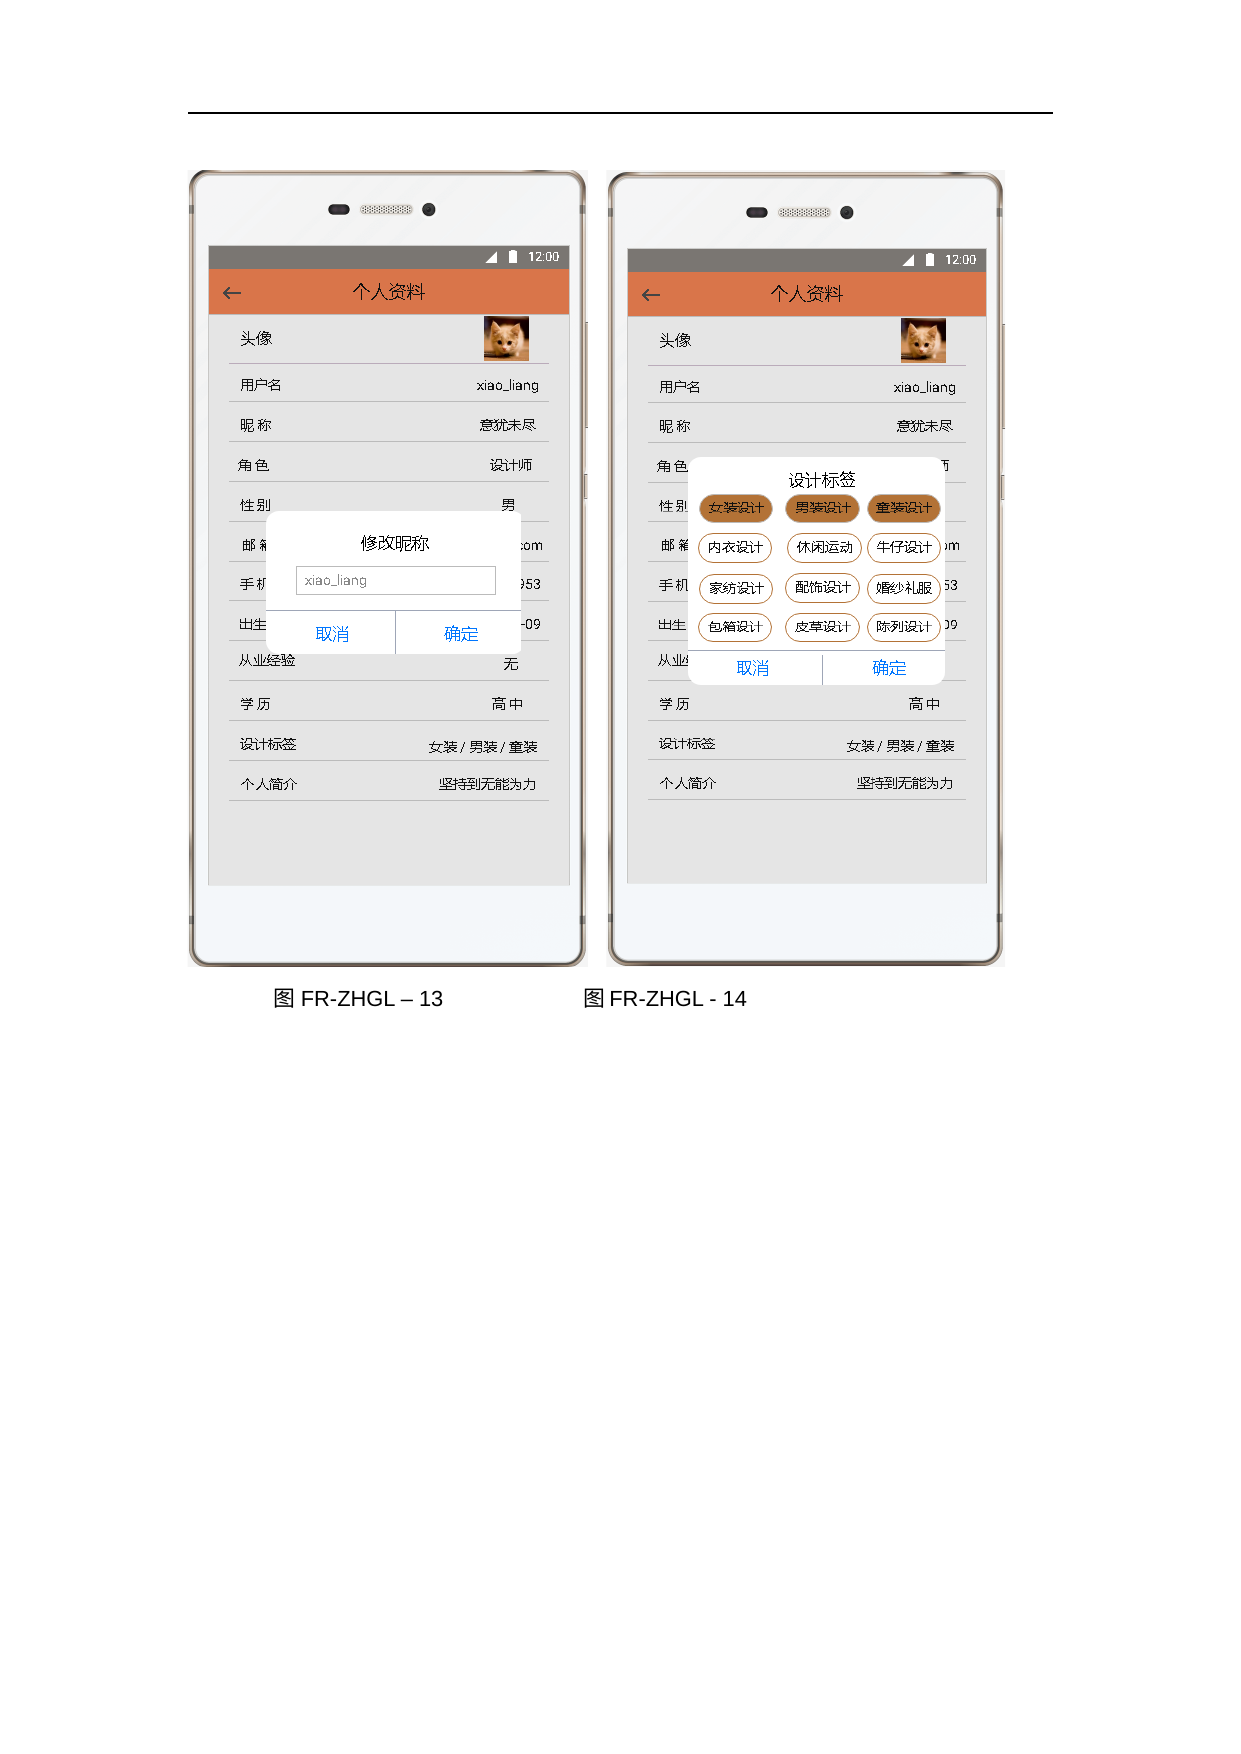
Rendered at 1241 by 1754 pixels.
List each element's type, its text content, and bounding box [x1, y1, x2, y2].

text 图 FR-ZHGL – 13 图FR-ZHGL - 14 [187, 981, 1053, 1013]
picture [187, 170, 588, 967]
picture [606, 170, 1006, 967]
